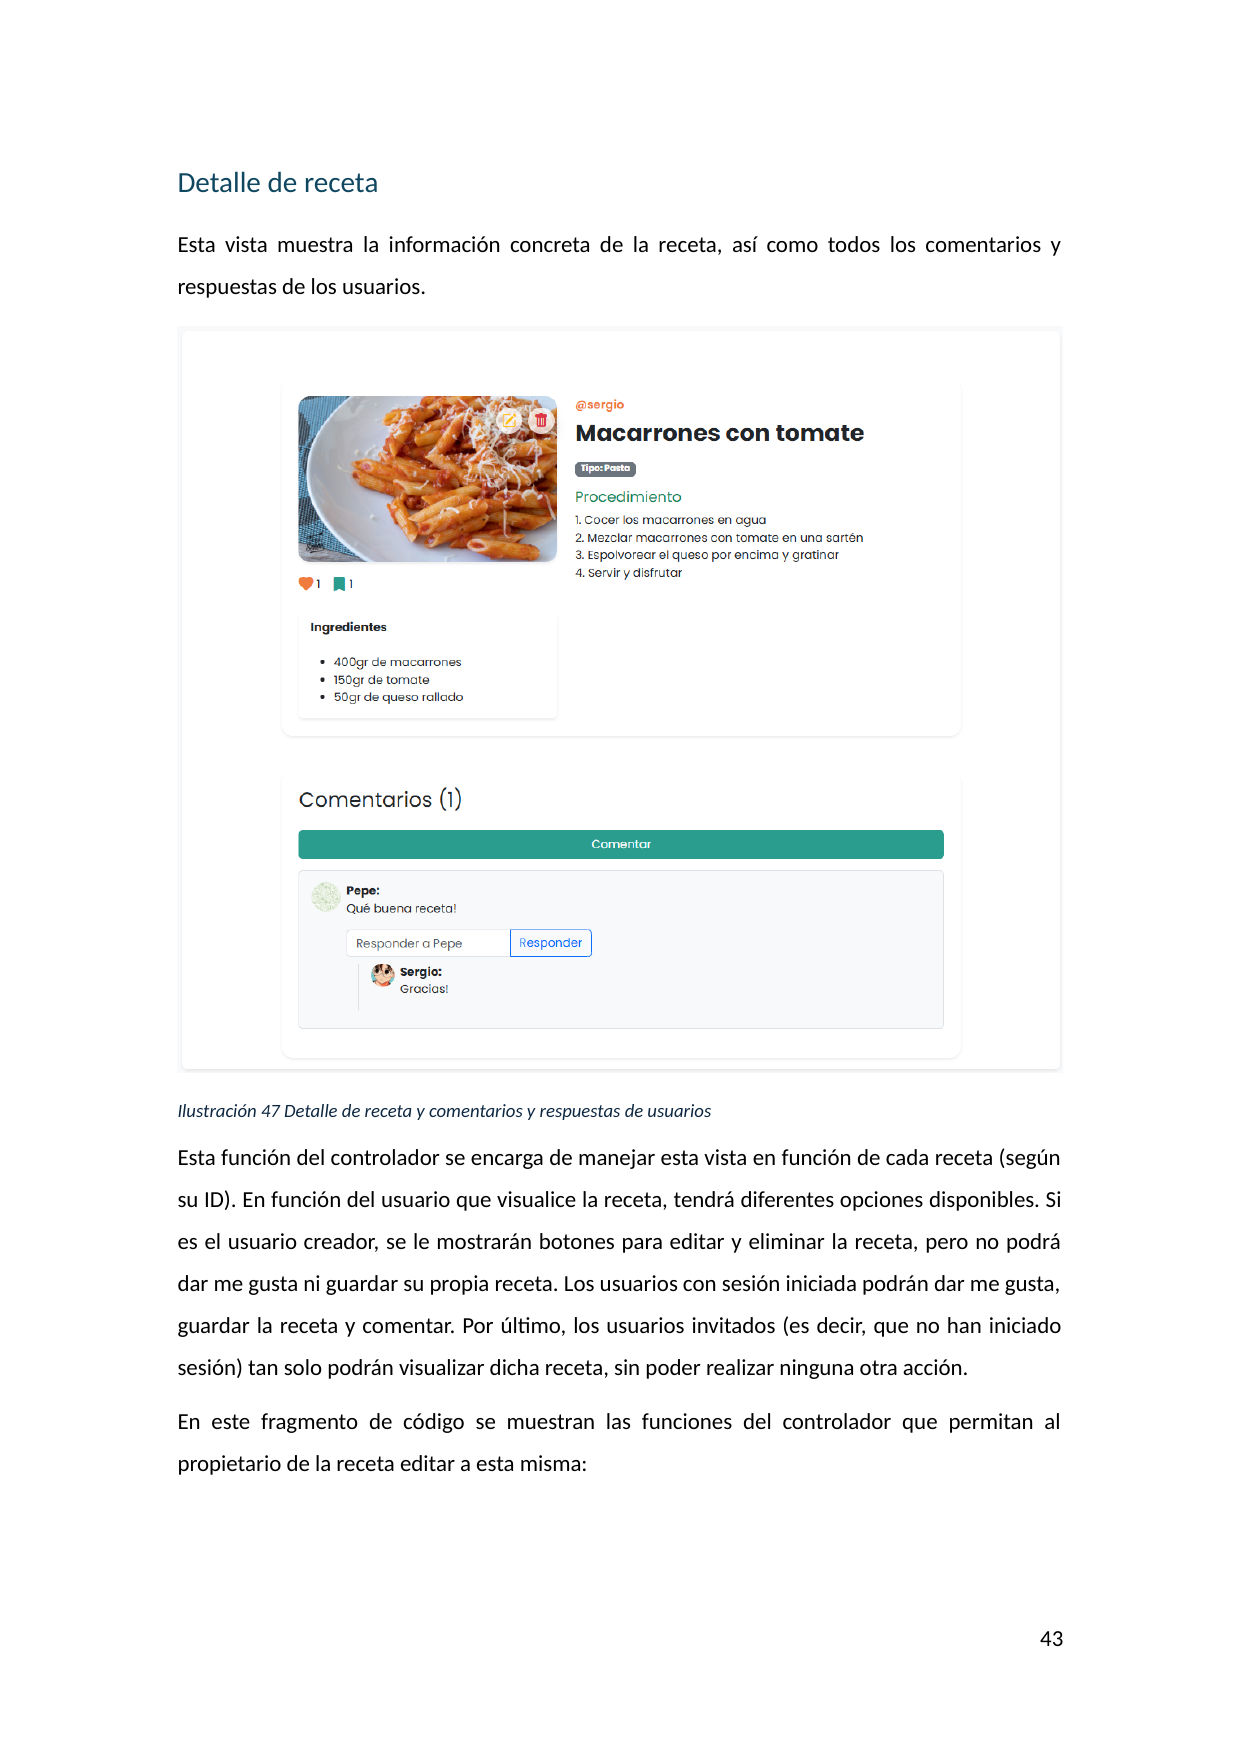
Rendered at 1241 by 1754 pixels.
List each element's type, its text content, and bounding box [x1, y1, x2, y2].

picture [177, 326, 1063, 1073]
text Esta vista muestra la información concreta de la receta, así como todos los comentarios y respuestas de los usuarios. [177, 230, 1063, 300]
subtitle Detalle de receta [177, 164, 1063, 200]
text En este fragmento de código se muestran las funciones del controlador que permitan al propietario de la receta editar a esta misma: [177, 1407, 1063, 1477]
text Esta función del controlador se encarga de manejar esta vista en función de cada receta (según su ID). En función del usuario que visualice la receta, tendrá diferentes opciones disponibles. Si es el usuario creador, se le mostrarán botones para editar y eliminar la receta, pero no podrá dar me gusta ni guardar su propia receta. Los usuarios con sesión iniciada podrán dar me gusta, guardar la receta y comentar. Por último, los usuarios invitados (es decir, que no han iniciado sesión) tan solo podrán visualizar dicha receta, sin poder realizar ninguna otra acción. [177, 1143, 1063, 1381]
